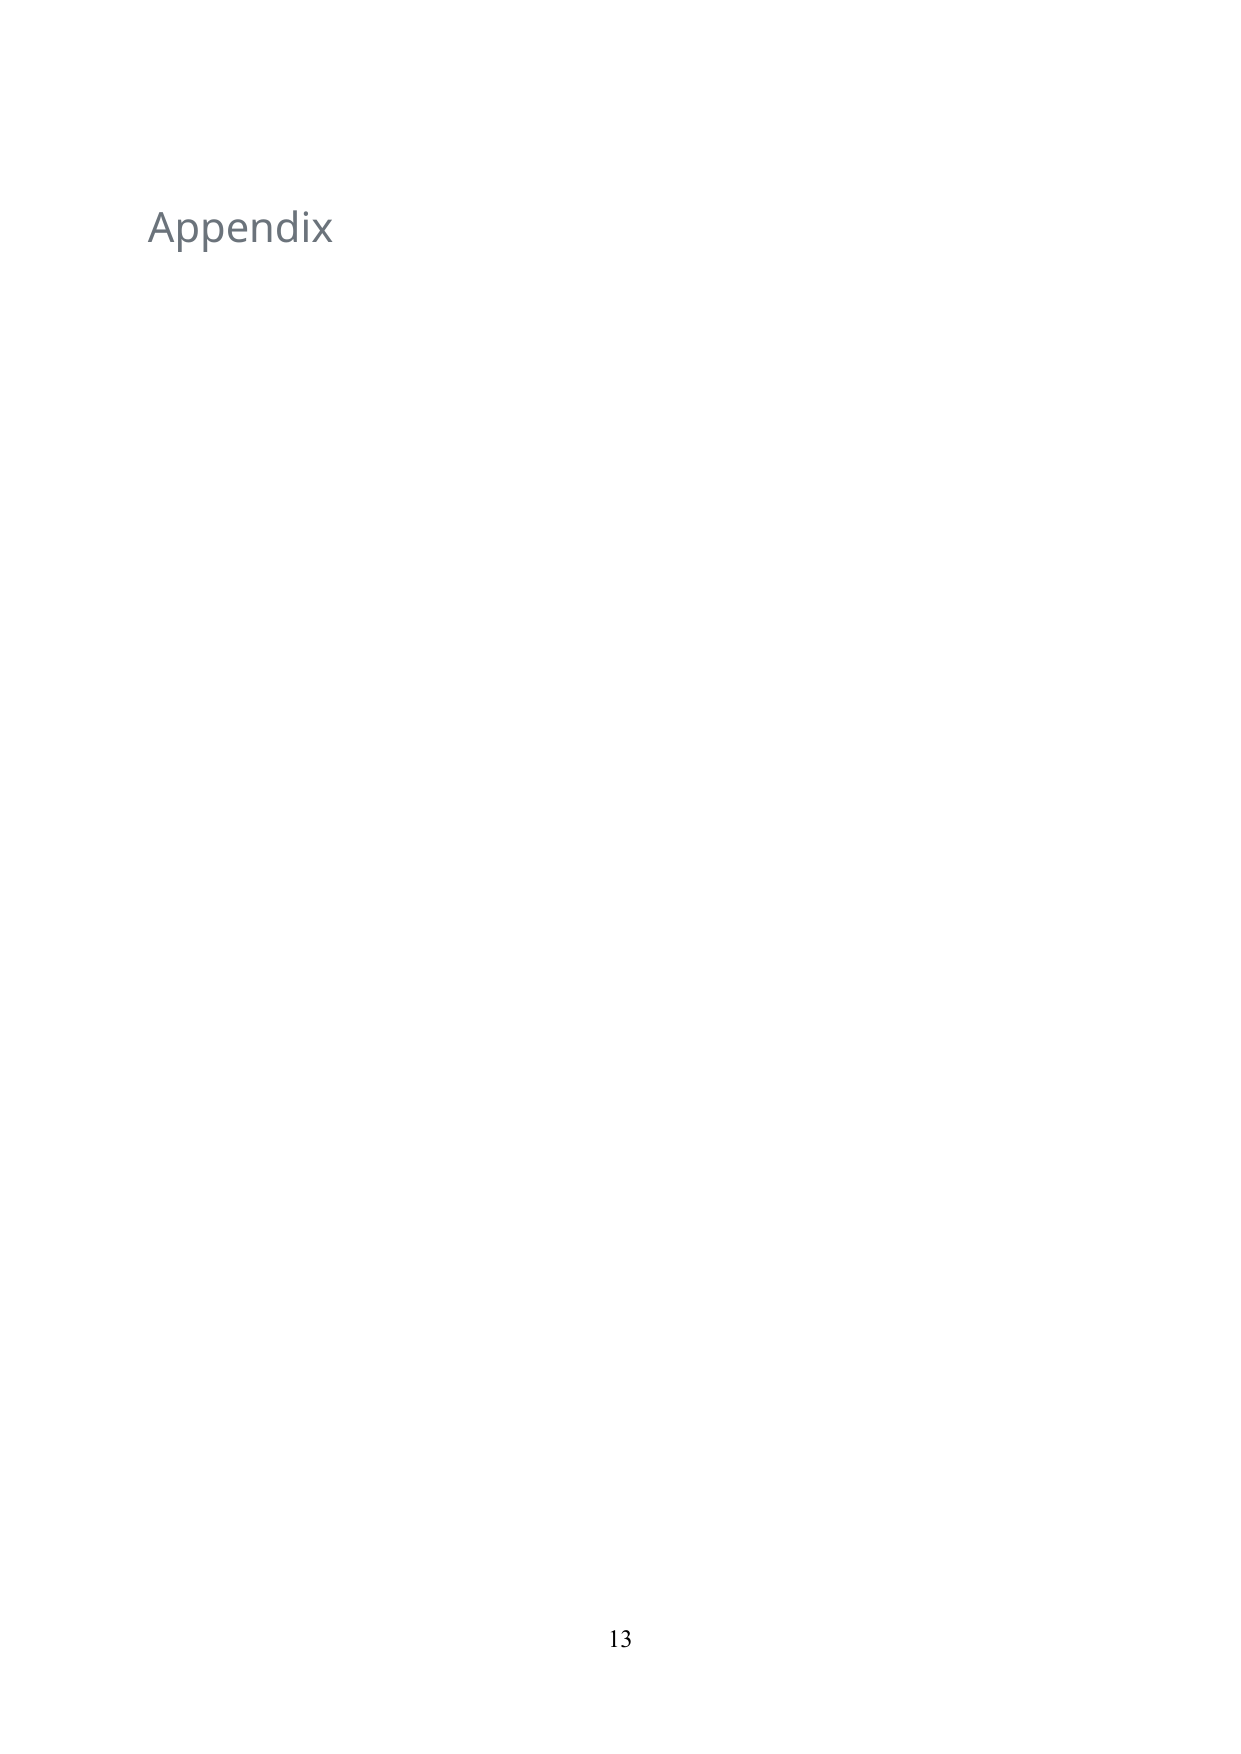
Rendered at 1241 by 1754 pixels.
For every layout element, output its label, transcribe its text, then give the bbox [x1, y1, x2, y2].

subtitle Appendix [148, 198, 1092, 254]
